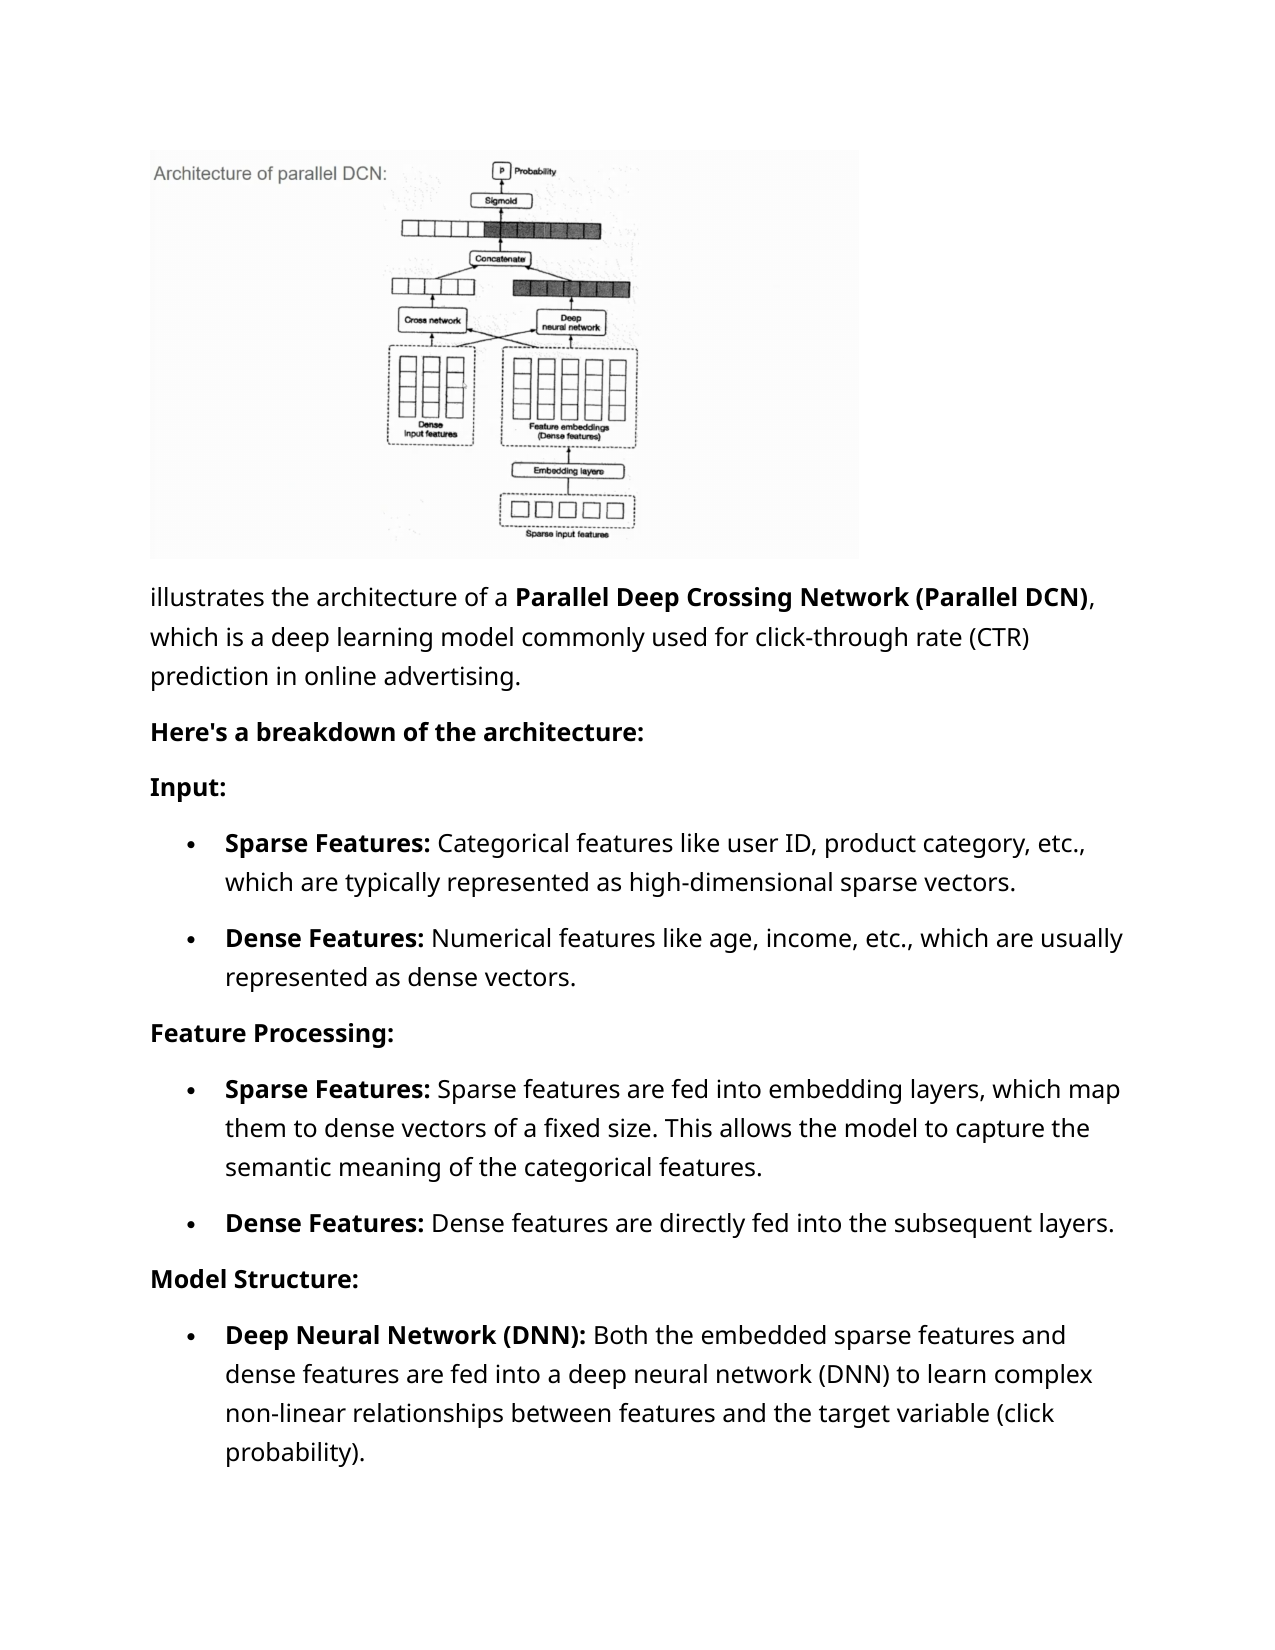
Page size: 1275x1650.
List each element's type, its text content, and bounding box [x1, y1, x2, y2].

list Sparse Features: Categorical features like user ID, product category, etc., which are typically represented as high-dimensional sparse vectors. [187, 826, 1125, 899]
text illustrates the architecture of a Parallel Deep Crossing Network (Parallel DCN), which is a deep learning model commonly used for click-through rate (CTR) prediction in online advertising. [150, 580, 1125, 692]
list Deep Neural Network (DNN): Both the embedded sparse features and dense features are fed into a deep neural network (DNN) to learn complex non-linear relationships between features and the target variable (click probability). [187, 1317, 1125, 1469]
list Dense Features: Numerical features like age, income, etc., which are usually represented as dense vectors. [187, 921, 1125, 994]
text Feature Processing: [150, 1016, 1125, 1050]
text Model Structure: [150, 1262, 1125, 1296]
picture [150, 150, 860, 559]
list Sparse Features: Sparse features are fed into embedding layers, which map them to dense vectors of a fixed size. This allows the model to capture the semantic meaning of the categorical features. [187, 1072, 1125, 1184]
list Dense Features: Dense features are directly fed into the subsequent layers. [187, 1206, 1125, 1240]
text Input: [150, 770, 1125, 804]
text Here's a breakdown of the architecture: [150, 714, 1125, 748]
